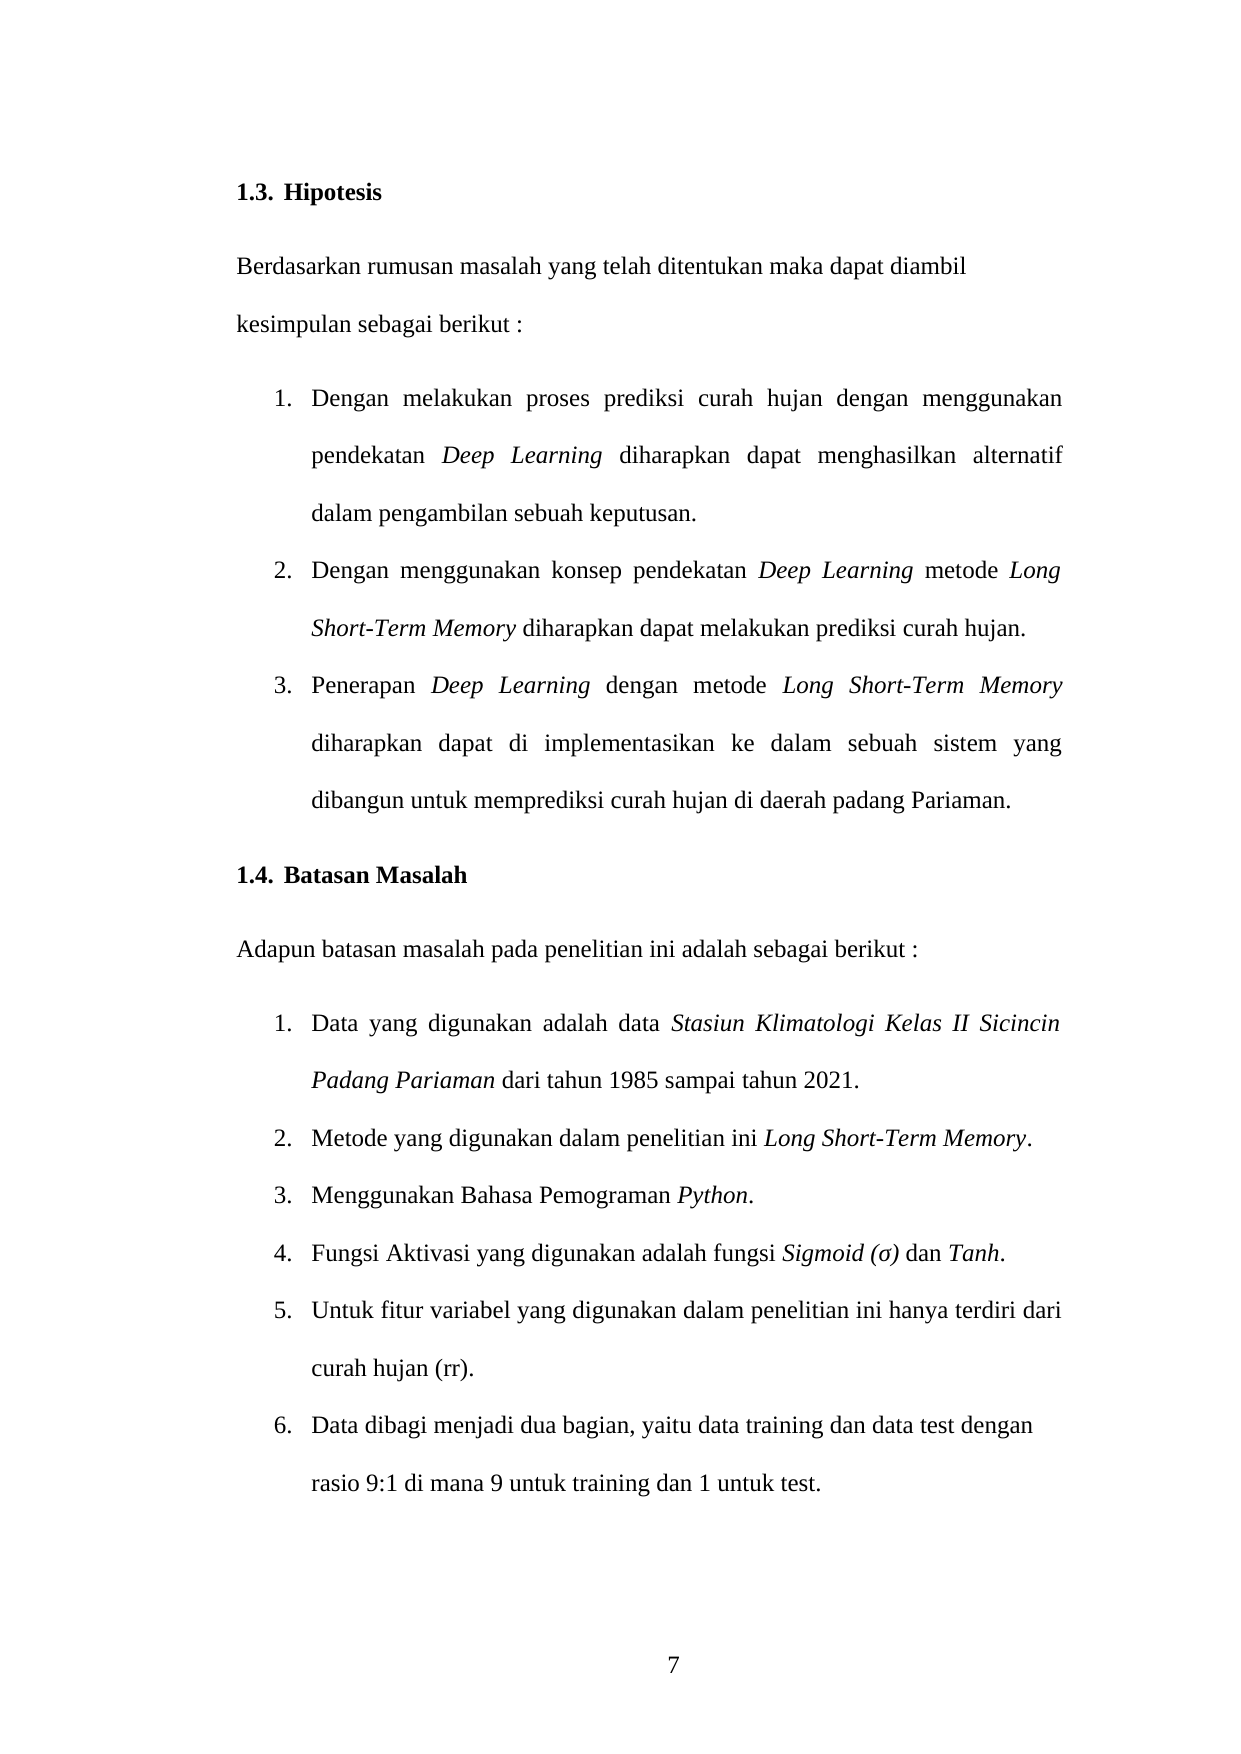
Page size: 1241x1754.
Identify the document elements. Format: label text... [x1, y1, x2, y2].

list Untuk fitur variabel yang digunakan dalam penelitian ini hanya terdiri dari curah hujan (rr). [274, 1296, 1063, 1382]
list Metode yang digunakan dalam penelitian ini Long Short-Term Memory. [274, 1123, 1063, 1152]
list Dengan melakukan proses prediksi curah hujan dengan menggunakan pendekatan Deep Learning diharapkan dapat menghasilkan alternatif dalam pengambilan sebuah keputusan. [274, 383, 1063, 527]
subtitle Batasan Masalah [236, 860, 1063, 888]
list Data dibagi menjadi dua bagian, yaitu data training dan data test dengan rasio 9:1 di mana 9 untuk training dan 1 untuk test. [274, 1411, 1063, 1497]
list Menggunakan Bahasa Pemograman Python. [274, 1181, 1063, 1209]
list Penerapan Deep Learning dengan metode Long Short-Term Memory diharapkan dapat di implementasikan ke dalam sebuah sistem yang dibangun untuk memprediksi curah hujan di daerah padang Pariaman. [274, 671, 1063, 814]
list Fungsi Aktivasi yang digunakan adalah fungsi Sigmoid (σ) dan Tanh. [274, 1238, 1063, 1267]
list Dengan menggunakan konsep pendekatan Deep Learning metode Long Short-Term Memory diharapkan dapat melakukan prediksi curah hujan. [274, 556, 1063, 642]
list Data yang digunakan adalah data Stasiun Klimatologi Kelas II Sicincin Padang Pariaman dari tahun 1985 sampai tahun 2021. [274, 1008, 1063, 1094]
subtitle Hipotesis [236, 177, 1063, 206]
text Adapun batasan masalah pada penelitian ini adalah sebagai berikut : [236, 934, 1063, 963]
text Berdasarkan rumusan masalah yang telah ditentukan maka dapat diambil kesimpulan sebagai berikut : [236, 251, 1063, 338]
